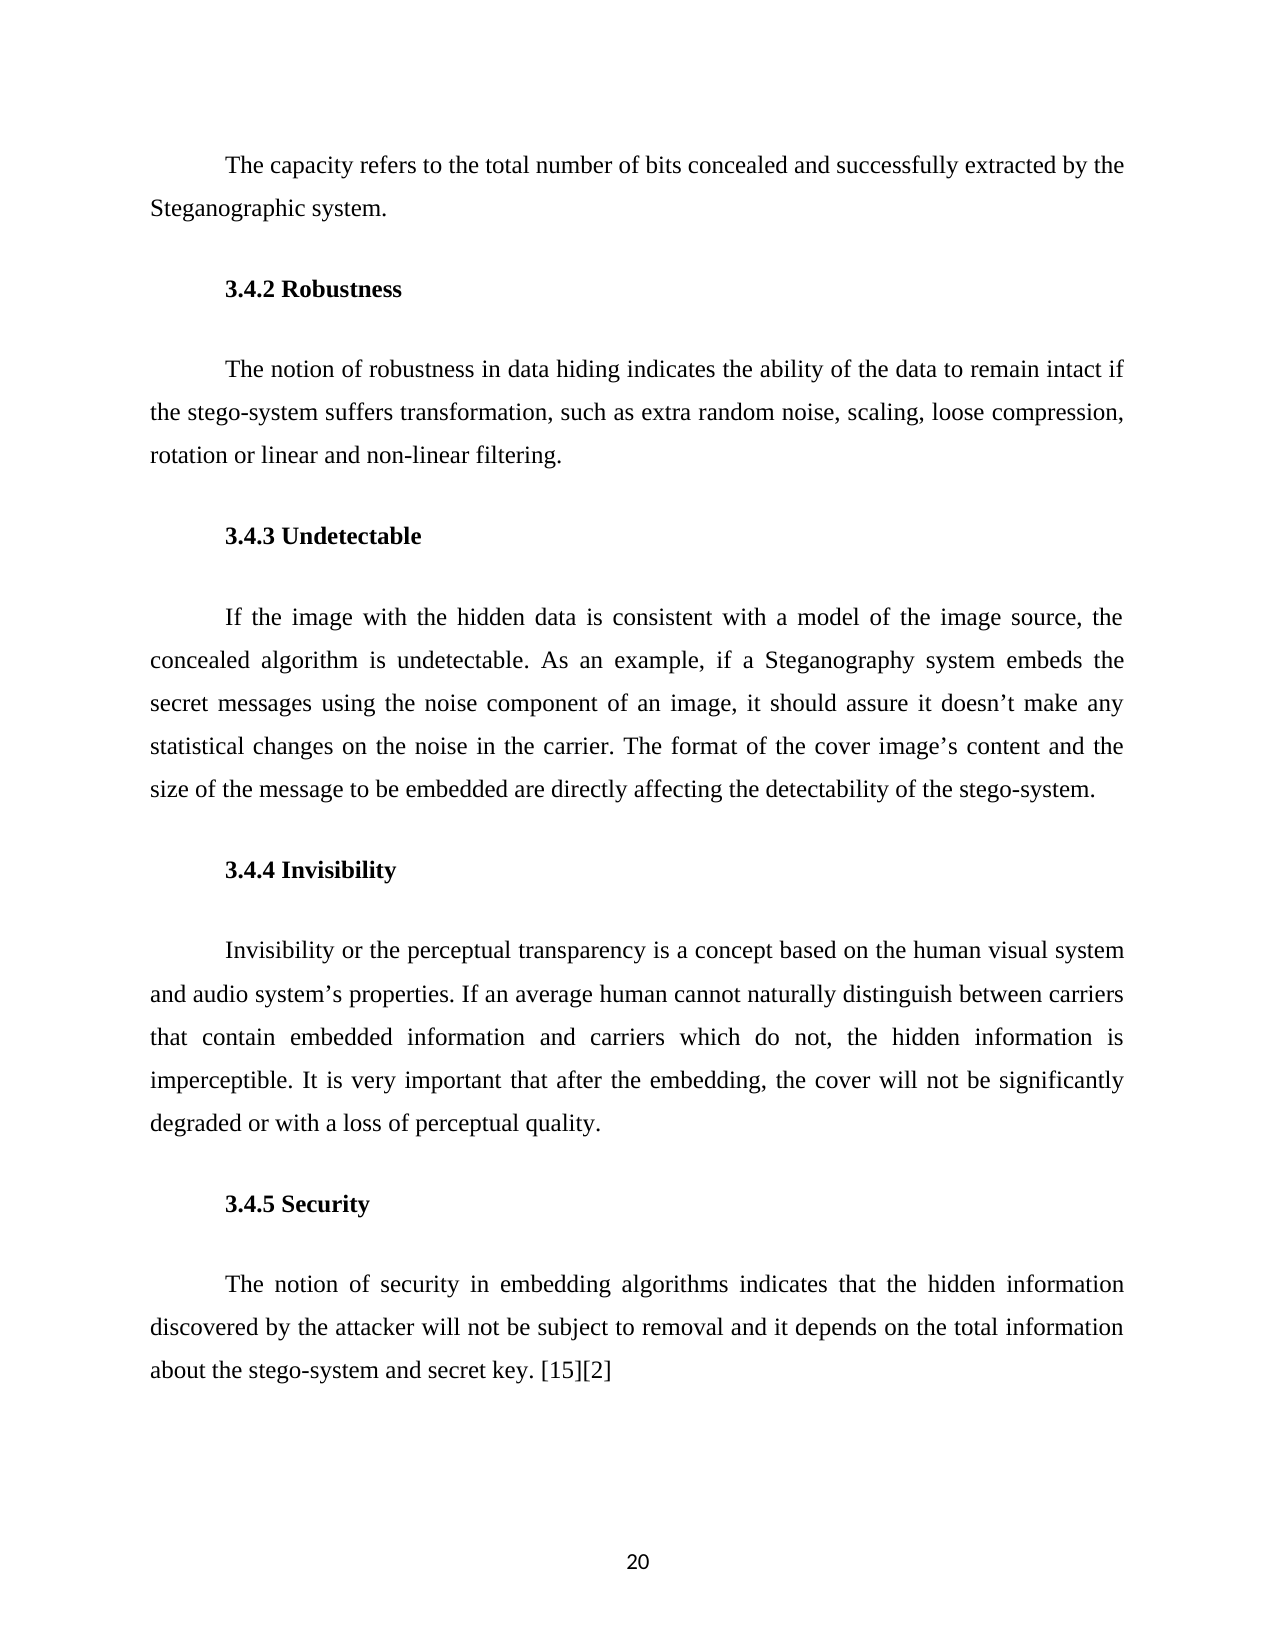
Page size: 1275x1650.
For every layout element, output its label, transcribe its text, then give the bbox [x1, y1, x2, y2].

text 3.4.2 Robustness [150, 274, 1125, 302]
text Invisibility or the perceptual transparency is a concept based on the human visual system and audio system’s properties. If an average human cannot naturally distinguish between carriers that contain embedded information and carriers which do not, the hidden information is imperceptible. It is very important that after the embedding, the cover will not be significantly degraded or with a loss of perceptual quality. [150, 936, 1125, 1137]
text 3.4.3 Undetectable [150, 521, 1125, 550]
text The notion of robustness in data hiding indicates the ability of the data to remain intact if the stego-system suffers transformation, such as extra random noise, scaling, loose compression, rotation or linear and non-linear filtering. [150, 354, 1125, 469]
text 3.4.5 Security [150, 1189, 1125, 1217]
text The capacity refers to the total number of bits concealed and successfully extracted by the Steganographic system. [150, 150, 1125, 222]
text The notion of security in embedding algorithms indicates that the hidden information discovered by the attacker will not be subject to removal and it depends on the total information about the stego-system and secret key. [15][2] [150, 1269, 1125, 1384]
text 3.4.4 Invisibility [150, 855, 1125, 884]
text If the image with the hidden data is consistent with a model of the image source, the concealed algorithm is undetectable. As an example, if a Steganography system embeds the secret messages using the noise component of an image, it should assure it doesn’t make any statistical changes on the noise in the carrier. The format of the cover image’s content and the size of the message to be embedded are directly affecting the detectability of the stego-system. [150, 602, 1125, 803]
